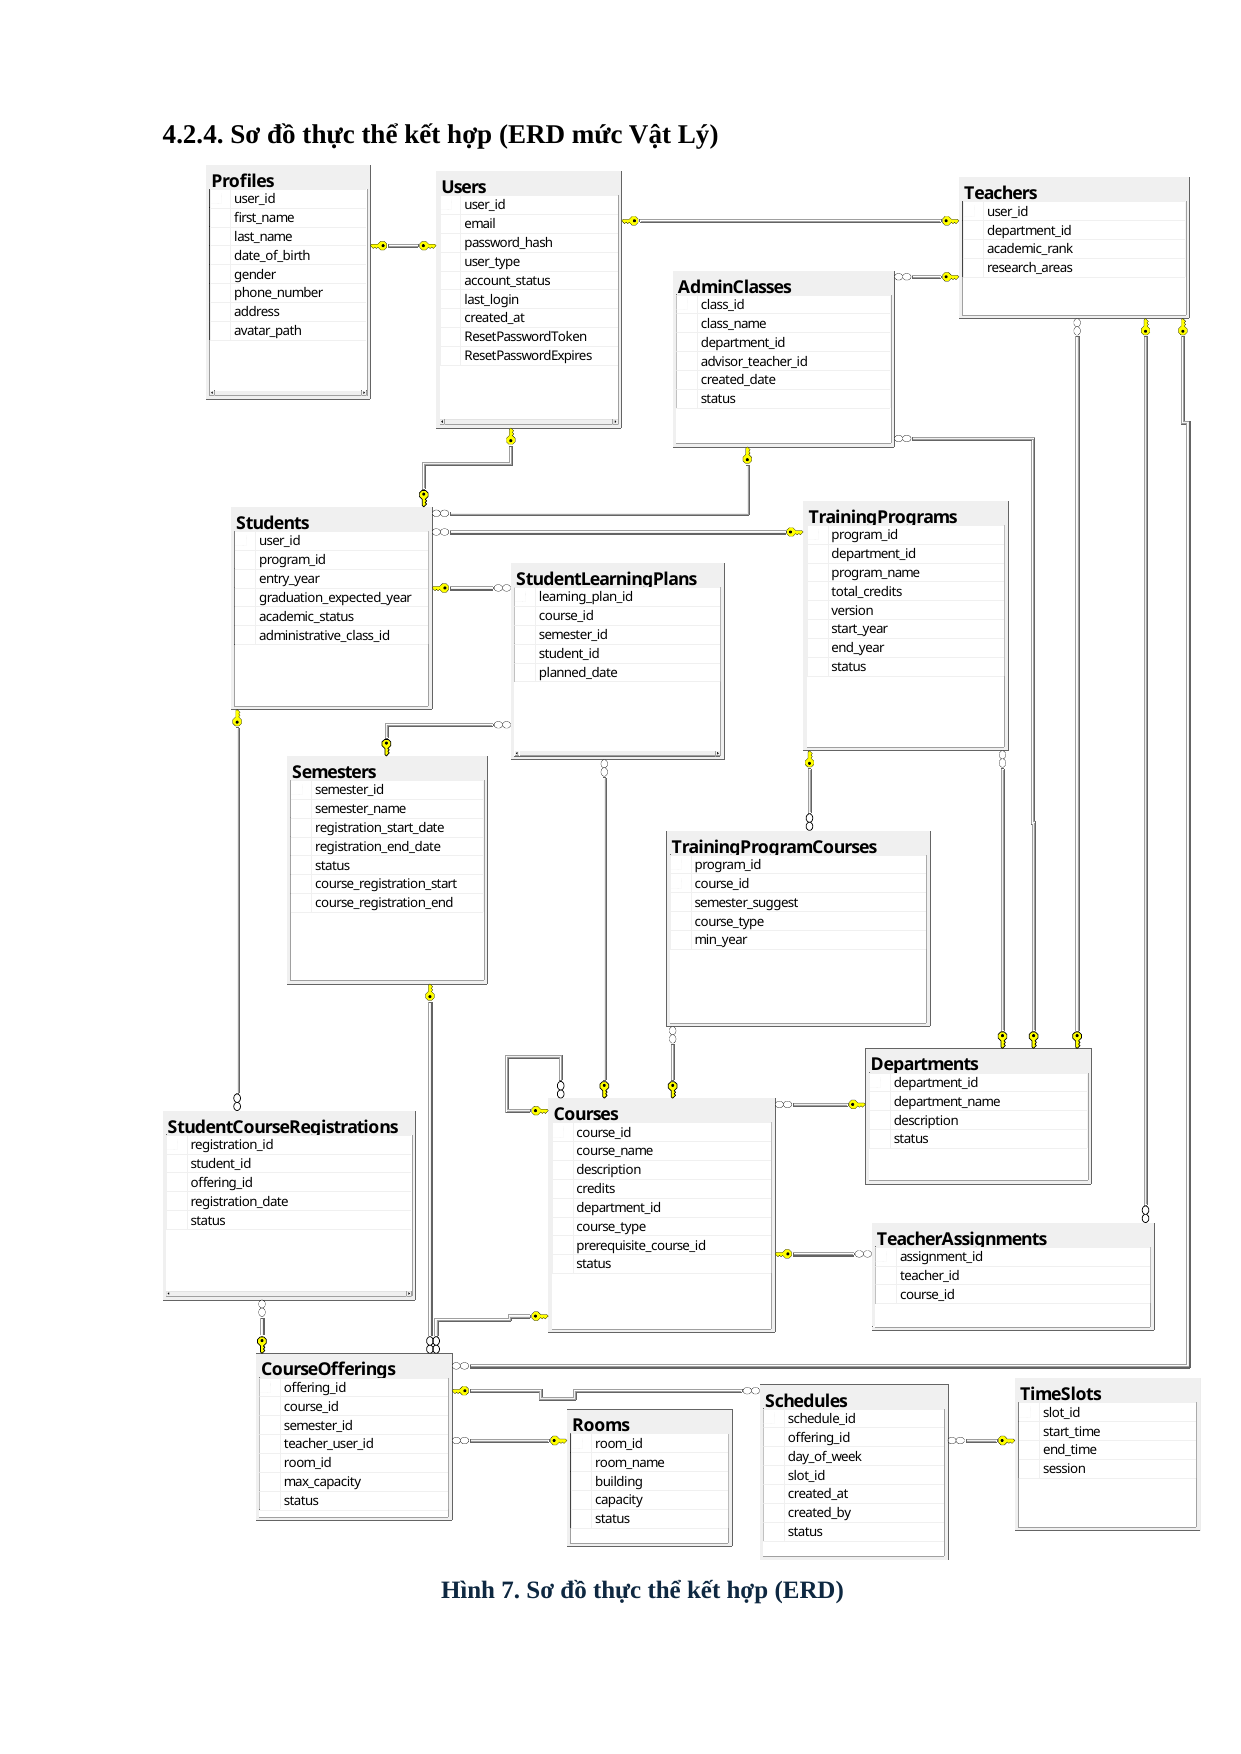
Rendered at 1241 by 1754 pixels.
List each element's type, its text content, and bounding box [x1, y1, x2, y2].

subtitle 4.2.4. Sơ đồ thực thể kết hợp (ERD mức Vật Lý) [162, 118, 1122, 149]
